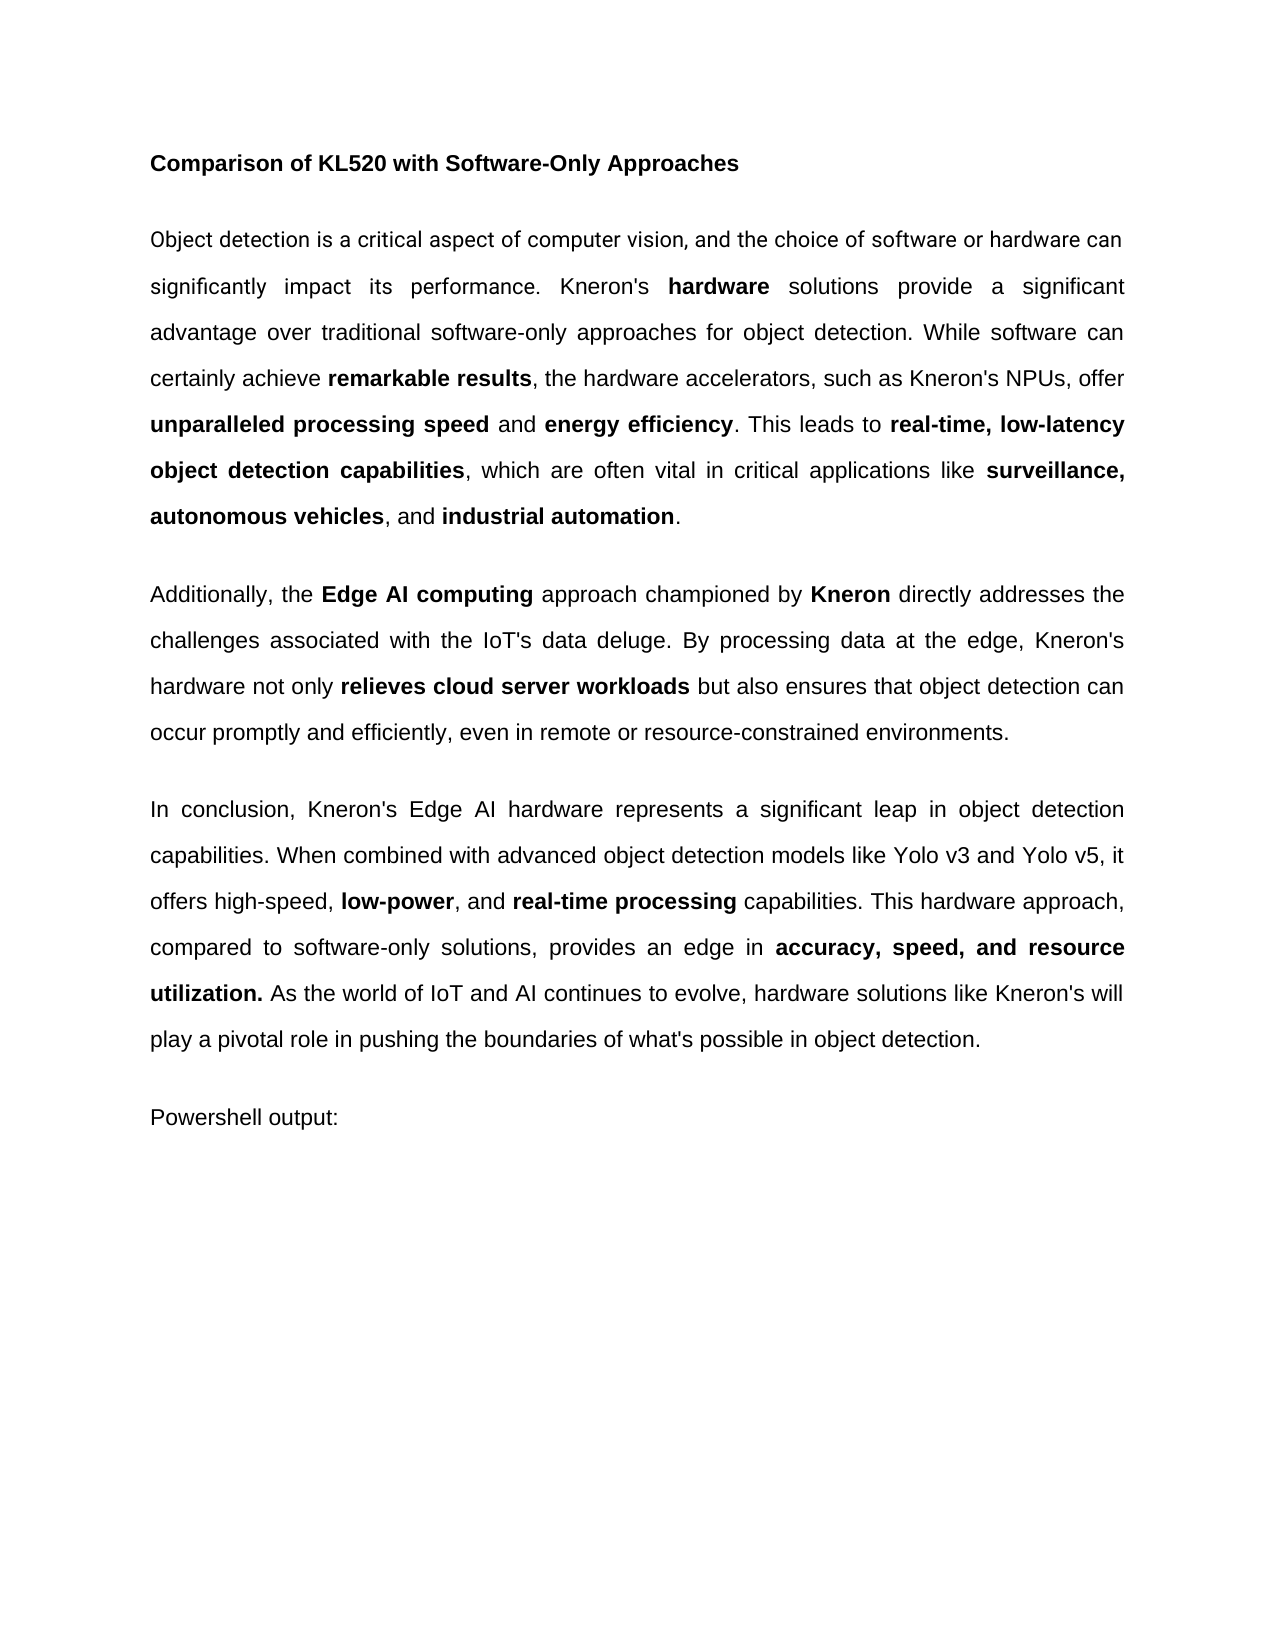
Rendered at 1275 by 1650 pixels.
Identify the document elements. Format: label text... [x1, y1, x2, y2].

text In conclusion, Kneron's Edge AI hardware represents a significant leap in object detection capabilities. When combined with advanced object detection models like Yolo v3 and Yolo v5, it offers high-speed, low-power, and real-time processing capabilities. This hardware approach, compared to software-only solutions, provides an edge in accuracy, speed, and resource utilization. As the world of IoT and AI continues to evolve, hardware solutions like Kneron's will play a pivotal role in pushing the boundaries of what's possible in object detection. [150, 796, 1125, 1052]
text Object detection is a critical aspect of computer vision, and the choice of software or hardware can significantly impact its performance. Kneron's hardware solutions provide a significant advantage over traditional software-only approaches for object detection. While software can certainly achieve remarkable results, the hardware accelerators, such as Kneron's NPUs, offer unparalleled processing speed and energy efficiency. This leads to real-time, low-latency object detection capabilities, which are often vital in critical applications like surveillance, autonomous vehicles, and industrial automation. [150, 227, 1125, 529]
text Powershell output: [150, 1103, 1125, 1130]
text Additionally, the Edge AI computing approach championed by Kneron directly addresses the challenges associated with the IoT's data deluge. By processing data at the edge, Kneron's hardware not only relieves cloud server workloads but also ensures that object detection can occur promptly and efficiently, even in remote or resource-constrained environments. [150, 581, 1125, 745]
text Comparison of KL520 with Software-Only Approaches [150, 150, 1125, 176]
